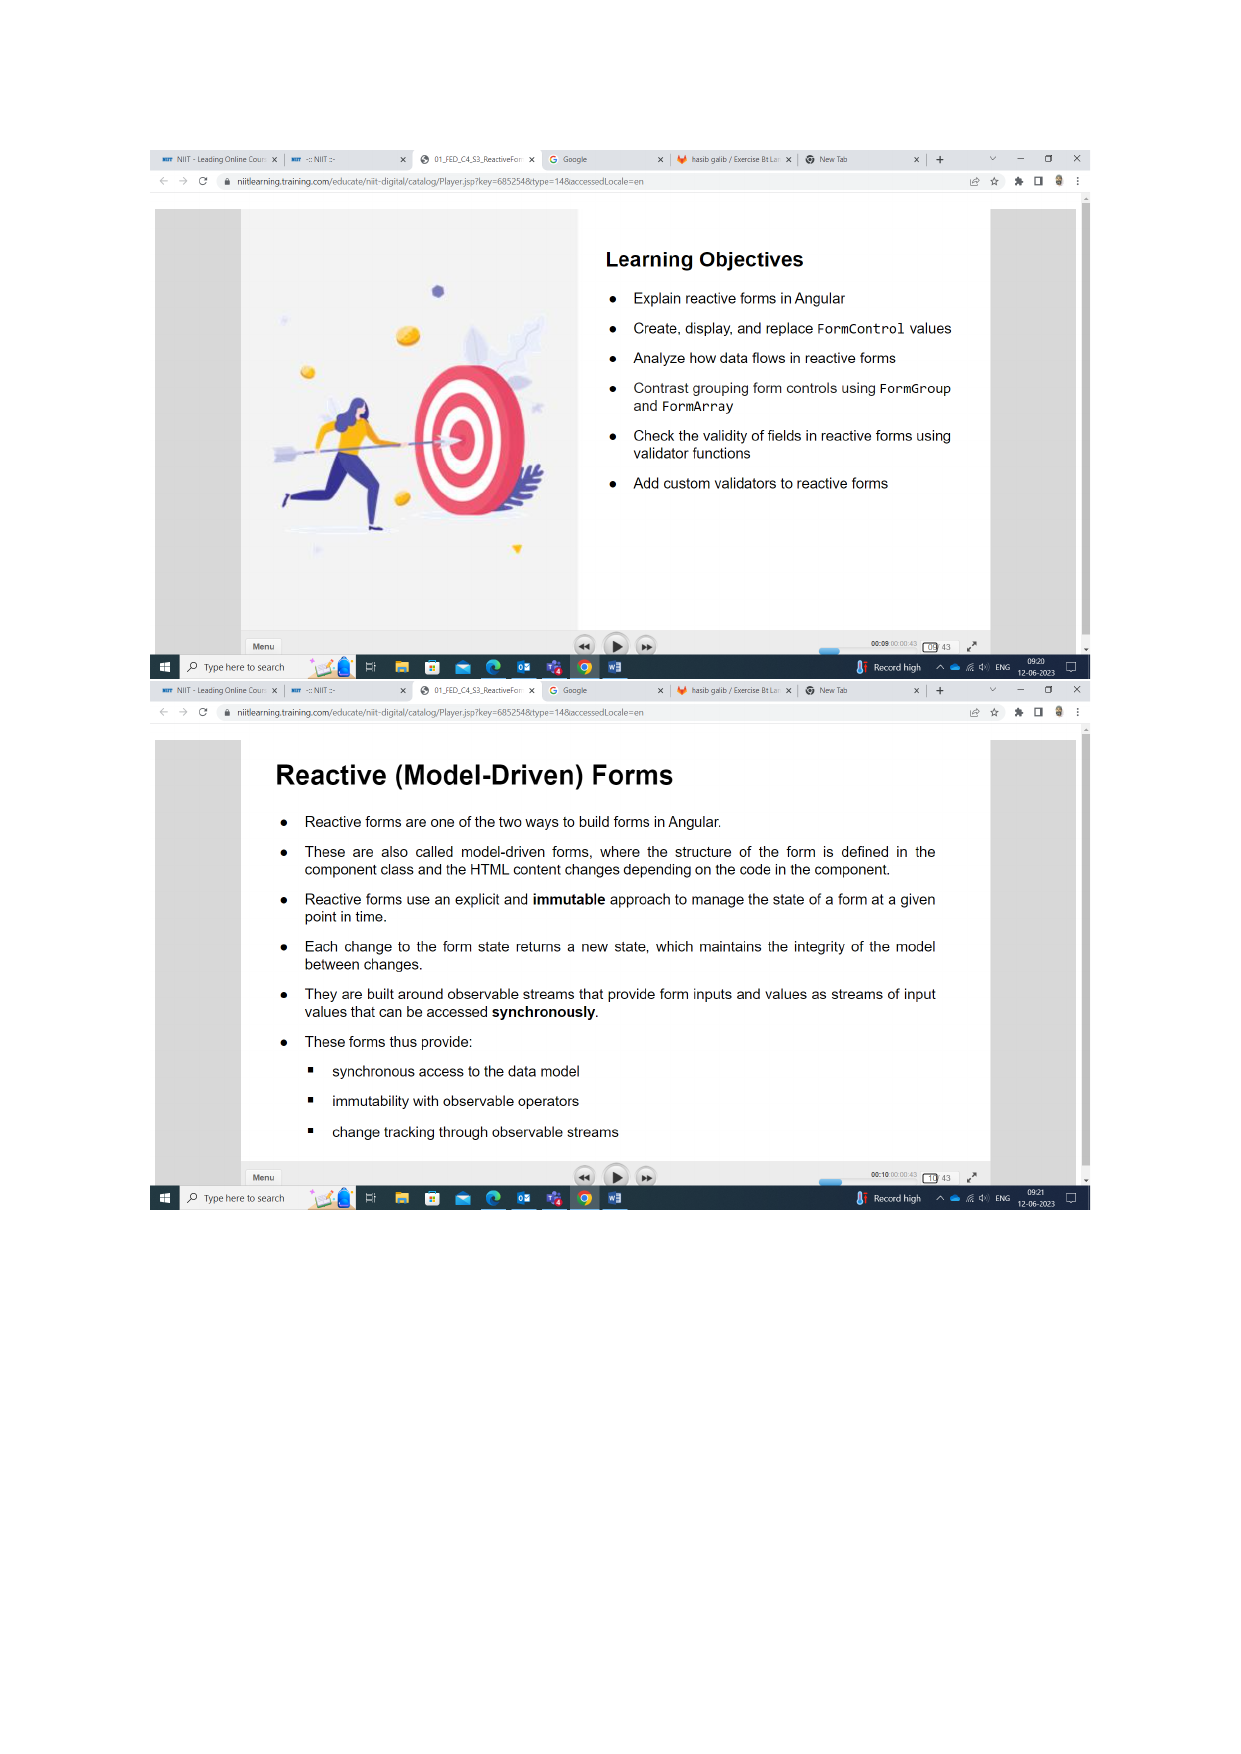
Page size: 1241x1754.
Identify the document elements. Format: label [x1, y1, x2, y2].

picture [150, 681, 1091, 1210]
picture [150, 150, 1091, 679]
